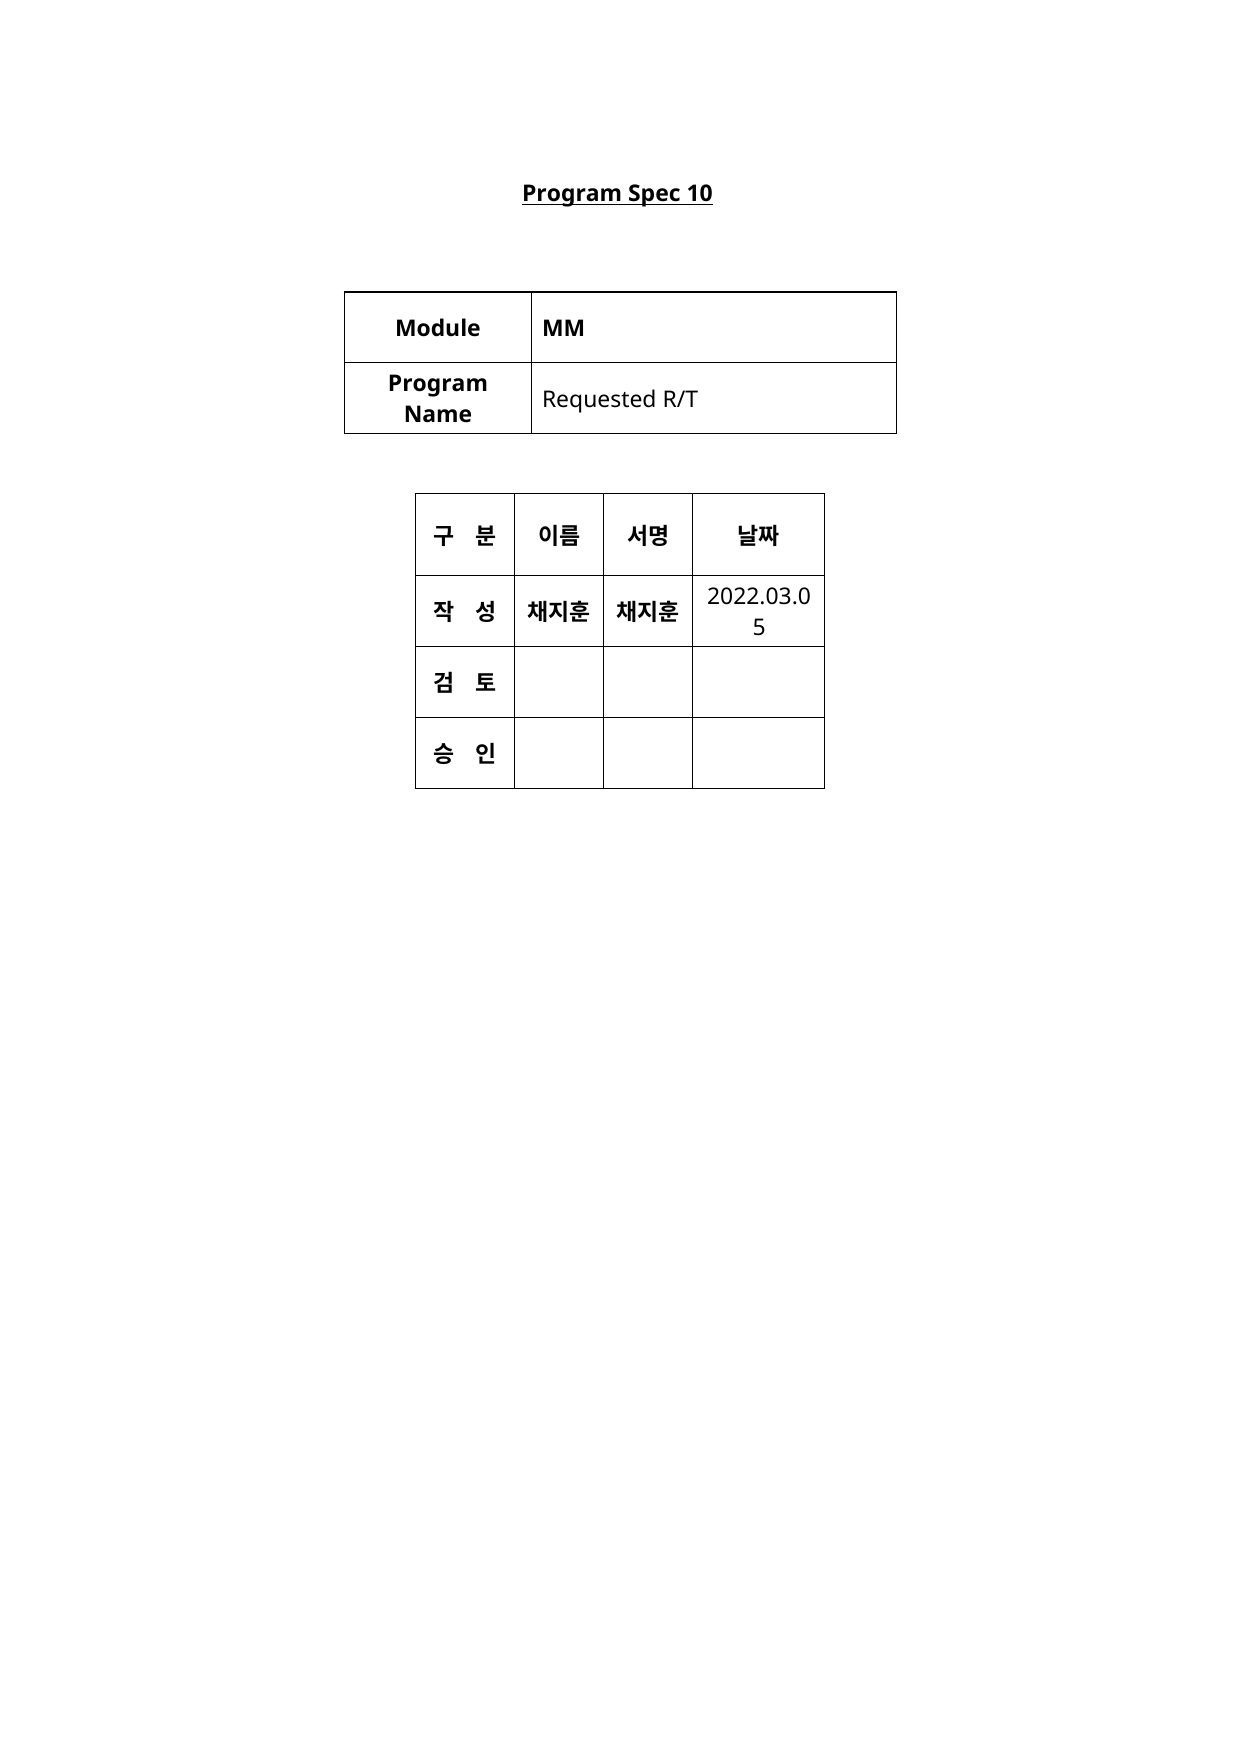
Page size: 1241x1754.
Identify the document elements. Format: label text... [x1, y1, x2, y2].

text Program Spec 10 [150, 177, 1090, 208]
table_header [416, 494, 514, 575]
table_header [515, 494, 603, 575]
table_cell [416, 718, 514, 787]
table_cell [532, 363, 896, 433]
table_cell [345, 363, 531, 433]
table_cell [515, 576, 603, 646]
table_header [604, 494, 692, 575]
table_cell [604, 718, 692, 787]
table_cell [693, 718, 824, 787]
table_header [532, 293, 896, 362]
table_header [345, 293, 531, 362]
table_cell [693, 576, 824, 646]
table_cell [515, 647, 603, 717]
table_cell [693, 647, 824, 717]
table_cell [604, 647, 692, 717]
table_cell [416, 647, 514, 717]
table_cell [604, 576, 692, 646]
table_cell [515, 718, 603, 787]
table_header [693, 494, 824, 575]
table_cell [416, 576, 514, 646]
